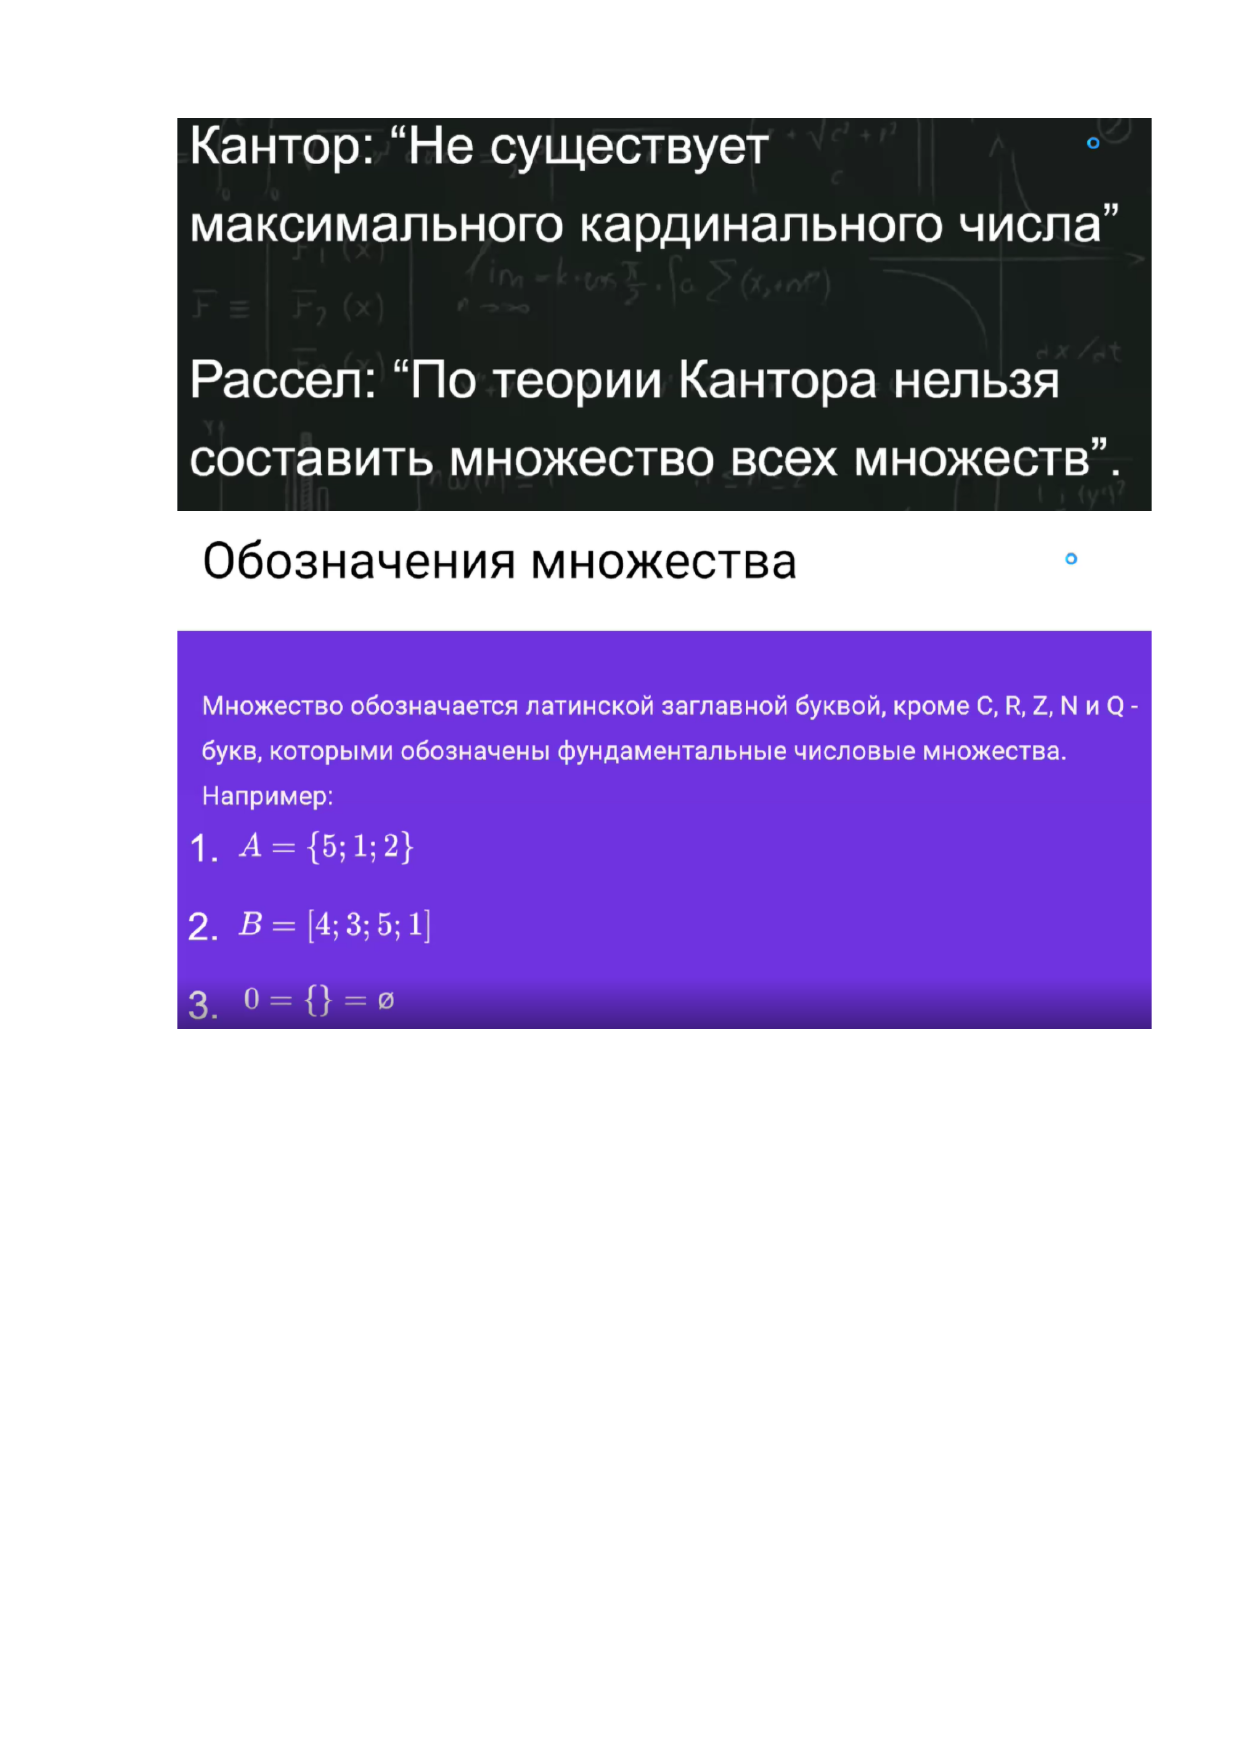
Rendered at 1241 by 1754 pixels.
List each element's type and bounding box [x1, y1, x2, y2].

picture [177, 529, 1152, 1029]
picture [177, 118, 1152, 511]
